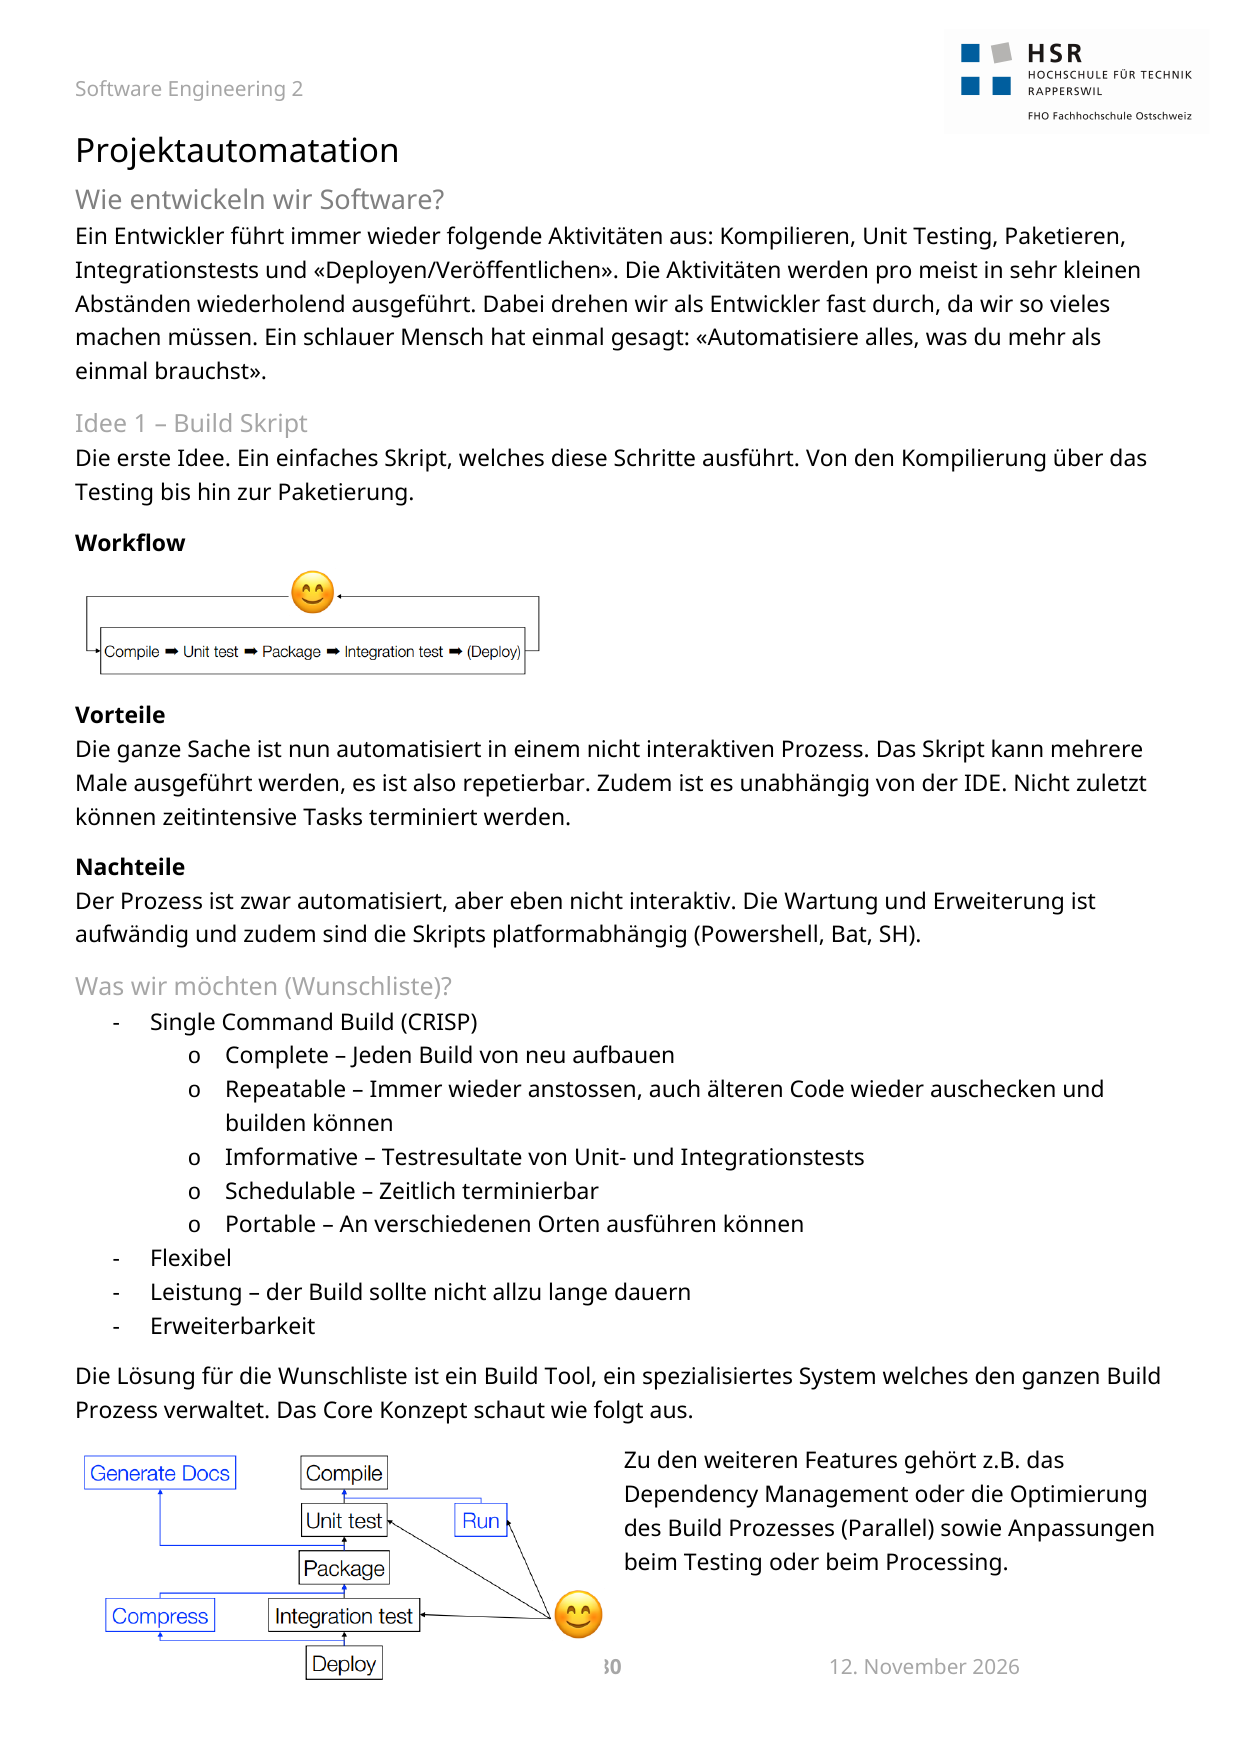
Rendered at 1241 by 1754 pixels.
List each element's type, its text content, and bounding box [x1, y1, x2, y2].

text Ein Entwickler führt immer wieder folgende Aktivitäten aus: Kompilieren, Unit Testing, Paketieren, Integrationstests und «Deployen/Veröffentlichen». Die Aktivitäten werden pro meist in sehr kleinen Abständen wiederholend ausgeführt. Dabei drehen wir als Entwickler fast durch, da wir so vieles machen müssen. Ein schlauer Mensch hat einmal gesagt: «Automatisiere alles, was du mehr als einmal brauchst». [75, 220, 1165, 386]
list Erweiterbarkeit [112, 1310, 1165, 1341]
list Complete – Jeden Build von neu aufbauen [187, 1039, 1165, 1071]
list Repeatable – Immer wieder anstossen, auch älteren Code wieder auschecken und builden können [187, 1073, 1165, 1138]
text Vorteile Die ganze Sache ist nun automatisiert in einem nicht interaktiven Prozess. Das Skript kann mehrere Male ausgeführt werden, es ist also repetierbar. Zudem ist es unabhängig von der IDE. Nicht zuletzt können zeitintensive Tasks terminiert werden. [75, 699, 1165, 832]
list Flexibel [112, 1242, 1165, 1273]
subtitle Wie entwickeln wir Software? [75, 180, 1165, 217]
picture [75, 1444, 605, 1685]
list Schedulable – Zeitlich terminierbar [187, 1174, 1165, 1206]
text Die erste Idee. Ein einfaches Skript, welches diese Schritte ausführt. Von den Kompilierung über das Testing bis hin zur Paketierung. [75, 442, 1165, 507]
subtitle Was wir möchten (Wunschliste)? [75, 969, 1165, 1003]
picture [75, 560, 546, 680]
list Single Command Build (CRISP) [112, 1006, 1165, 1037]
text Die Lösung für die Wunschliste ist ein Build Tool, ein spezialisiertes System welches den ganzen Build Prozess verwaltet. Das Core Konzept schaut wie folgt aus. [75, 1360, 1165, 1425]
text Zu den weiteren Features gehört z.B. das Dependency Management oder die Optimierung des Build Prozesses (Parallel) sowie Anpassungen beim Testing oder beim Processing. [605, 1444, 1165, 1577]
list Leistung – der Build sollte nicht allzu lange dauern [112, 1276, 1165, 1307]
picture [943, 29, 1210, 134]
text Nachteile Der Prozess ist zwar automatisiert, aber eben nicht interaktiv. Die Wartung und Erweiterung ist aufwändig und zudem sind die Skripts platformabhängig (Powershell, Bat, SH). [75, 851, 1165, 949]
list Portable – An verschiedenen Orten ausführen können [187, 1208, 1165, 1240]
subtitle Projektautomatation [75, 127, 1165, 173]
list Imformative – Testresultate von Unit- und Integrationstests [187, 1141, 1165, 1172]
subtitle Idee 1 – Build Skript [75, 406, 1165, 439]
